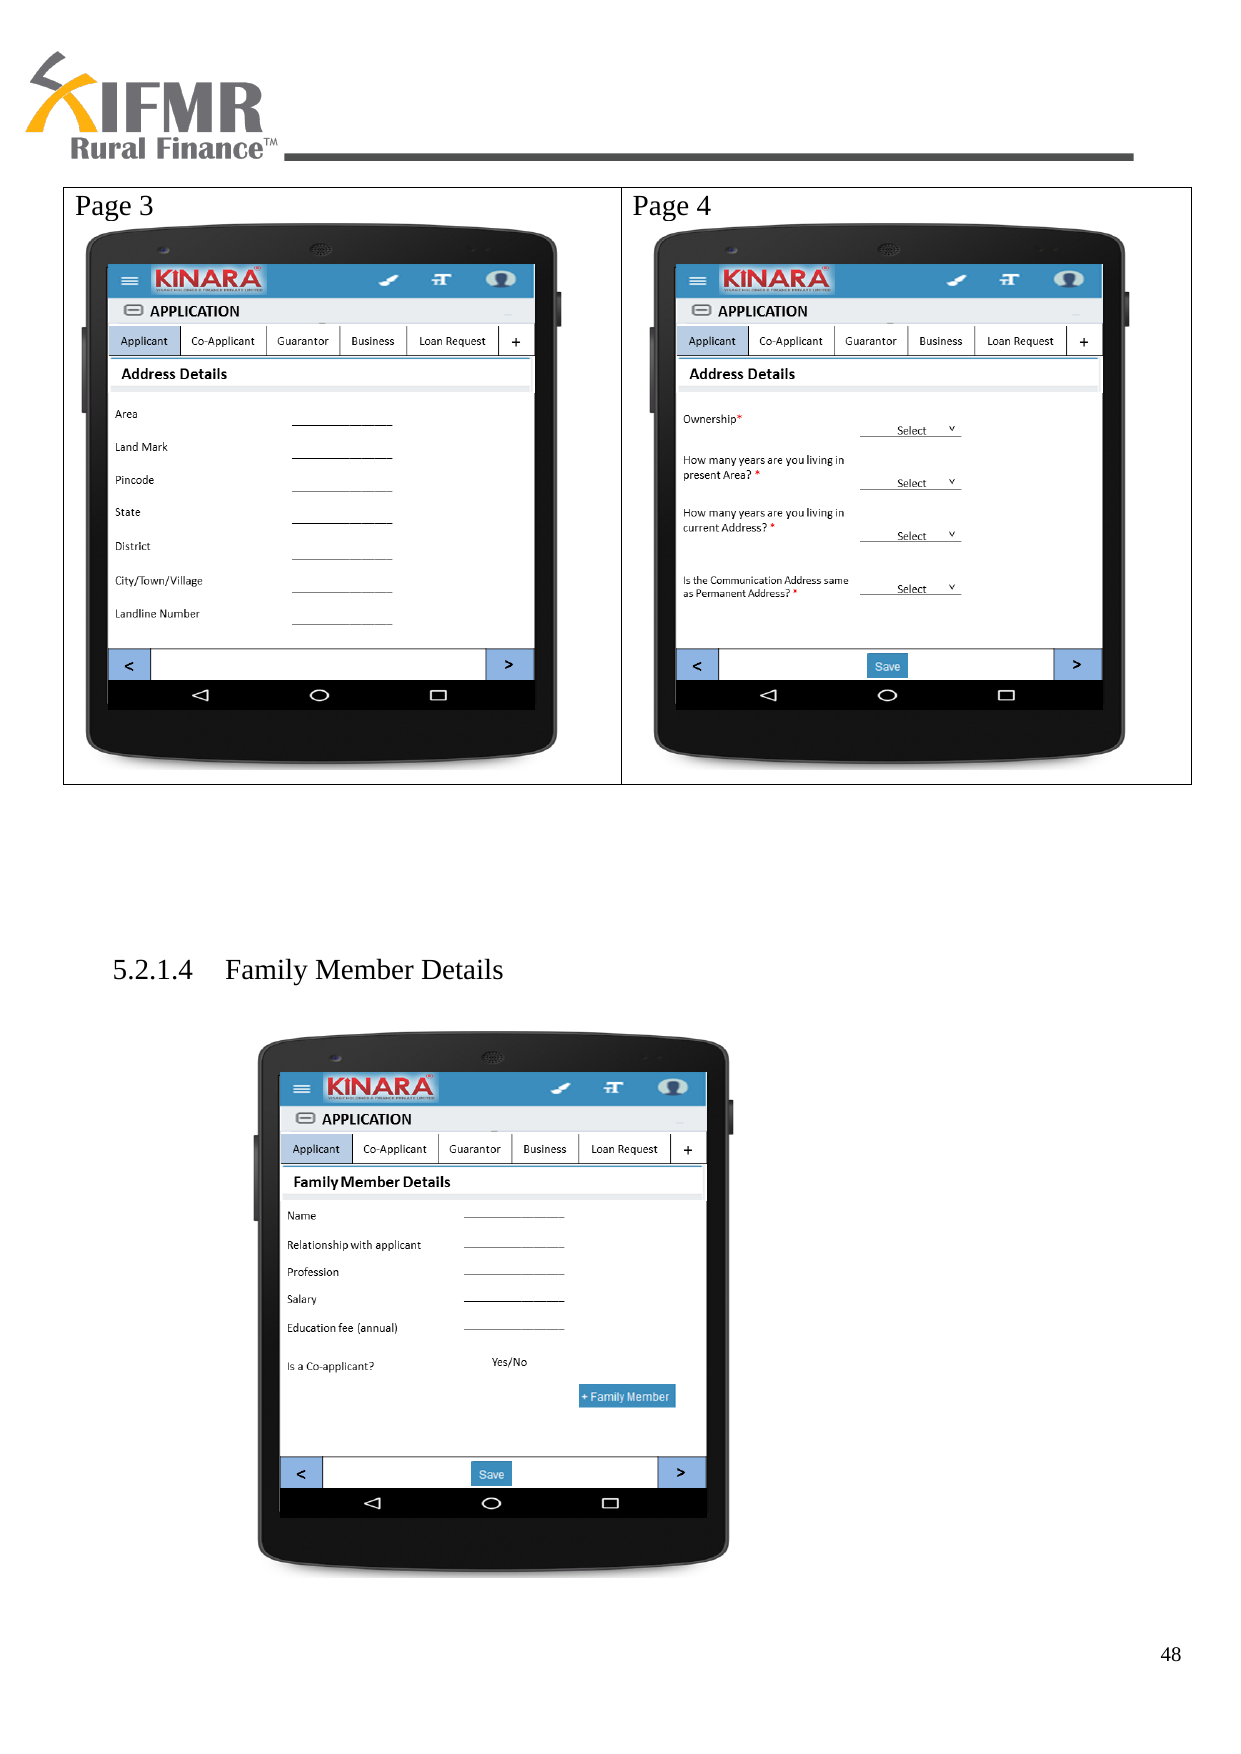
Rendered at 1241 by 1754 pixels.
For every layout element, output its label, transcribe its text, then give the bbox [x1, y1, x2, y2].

picture [75, 221, 569, 770]
picture [18, 45, 284, 166]
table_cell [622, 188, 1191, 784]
list Family Member Details [112, 952, 1181, 986]
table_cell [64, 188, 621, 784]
picture [225, 1029, 760, 1578]
picture [642, 221, 1132, 770]
